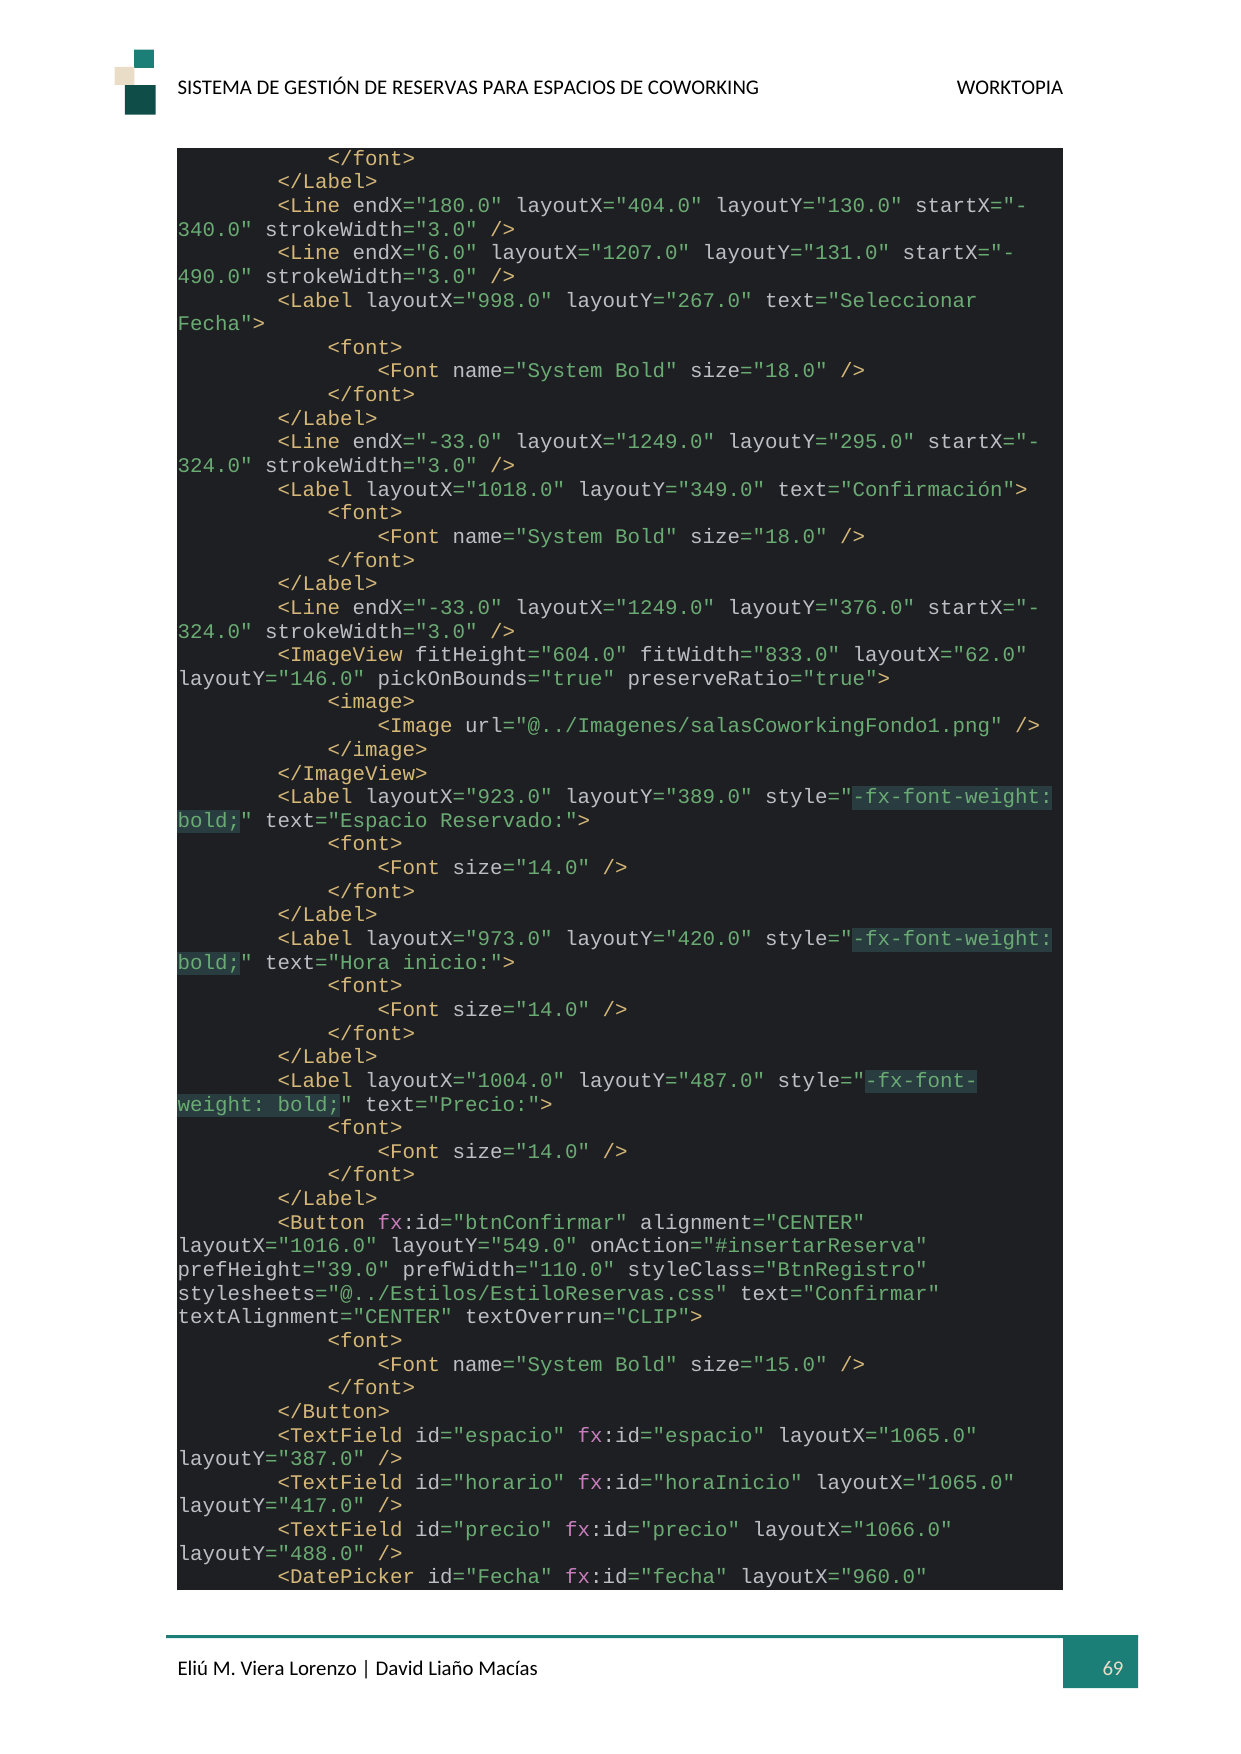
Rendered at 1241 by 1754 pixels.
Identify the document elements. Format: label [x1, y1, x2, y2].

text [177, 148, 1063, 1590]
